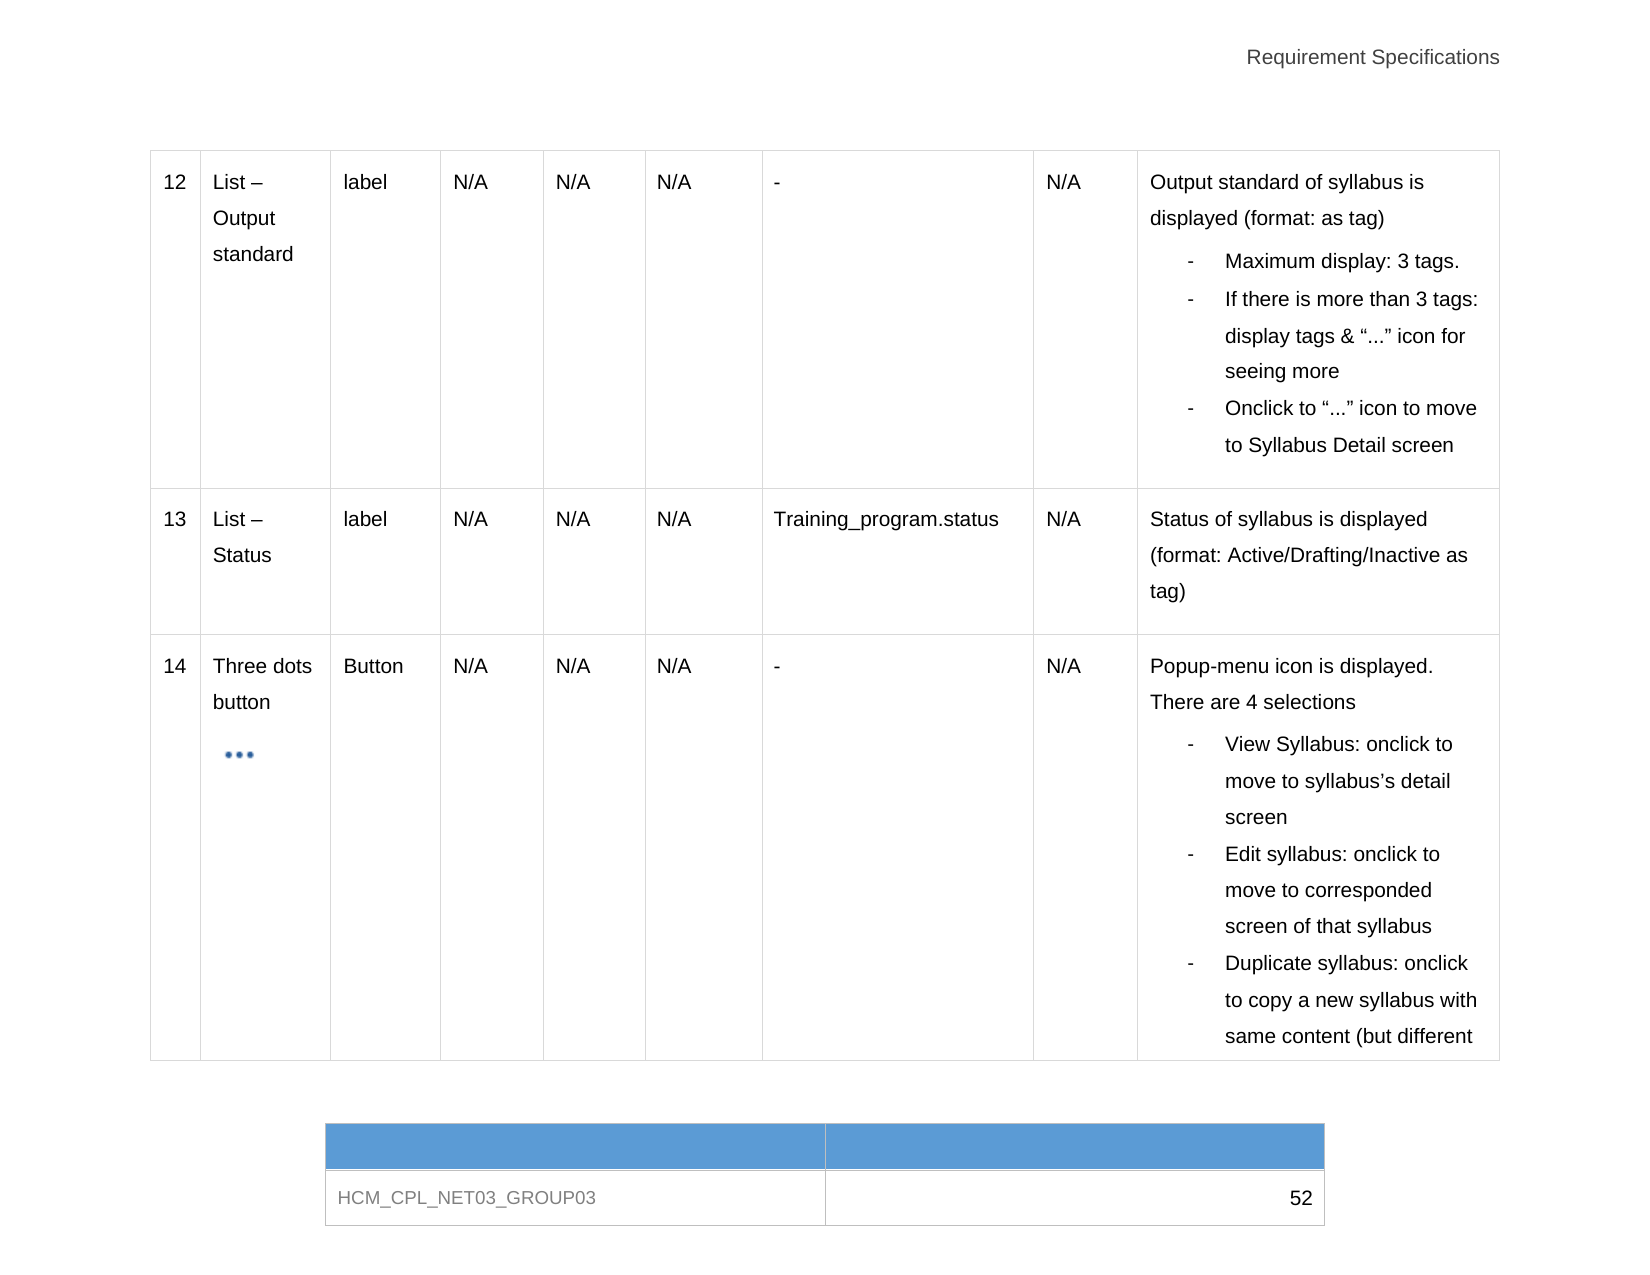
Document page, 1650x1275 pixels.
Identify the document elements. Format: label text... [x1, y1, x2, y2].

table_cell N/A [544, 489, 645, 634]
table_cell 13 [151, 489, 200, 634]
table_cell - [763, 635, 1033, 1060]
table_cell N/A [441, 151, 543, 487]
table_cell List – Status [201, 489, 330, 634]
table_cell N/A [544, 635, 645, 1060]
table_cell - [763, 151, 1033, 487]
table_cell N/A [646, 489, 762, 634]
table_cell Output standard of syllabus is displayed (format: as tag) Maximum display: 3 tags. If there is more than 3 tags: display tags & “...” icon for seeing more Onclick to “...” icon to move to Syllabus Detail screen [1138, 151, 1499, 487]
table_cell N/A [1034, 635, 1137, 1060]
table_cell Button [331, 635, 440, 1060]
table_cell N/A [1034, 489, 1137, 634]
table_cell List – Output standard [201, 151, 330, 487]
table_cell N/A [646, 151, 762, 487]
table_cell 14 [151, 635, 200, 1060]
table_cell N/A [646, 635, 762, 1060]
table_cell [1138, 635, 1499, 1060]
table_cell N/A [544, 151, 645, 487]
table_cell Training_program.status [763, 489, 1033, 634]
table_cell N/A [1034, 151, 1137, 487]
table_cell 12 [151, 151, 200, 487]
table_cell N/A [441, 635, 543, 1060]
table_cell Status of syllabus is displayed (format: Active/Drafting/Inactive as tag) [1138, 489, 1499, 634]
picture [212, 731, 279, 773]
table_cell label [331, 151, 440, 487]
table_cell Three dots button [201, 635, 330, 1060]
table_cell label [331, 489, 440, 634]
table_cell N/A [441, 489, 543, 634]
